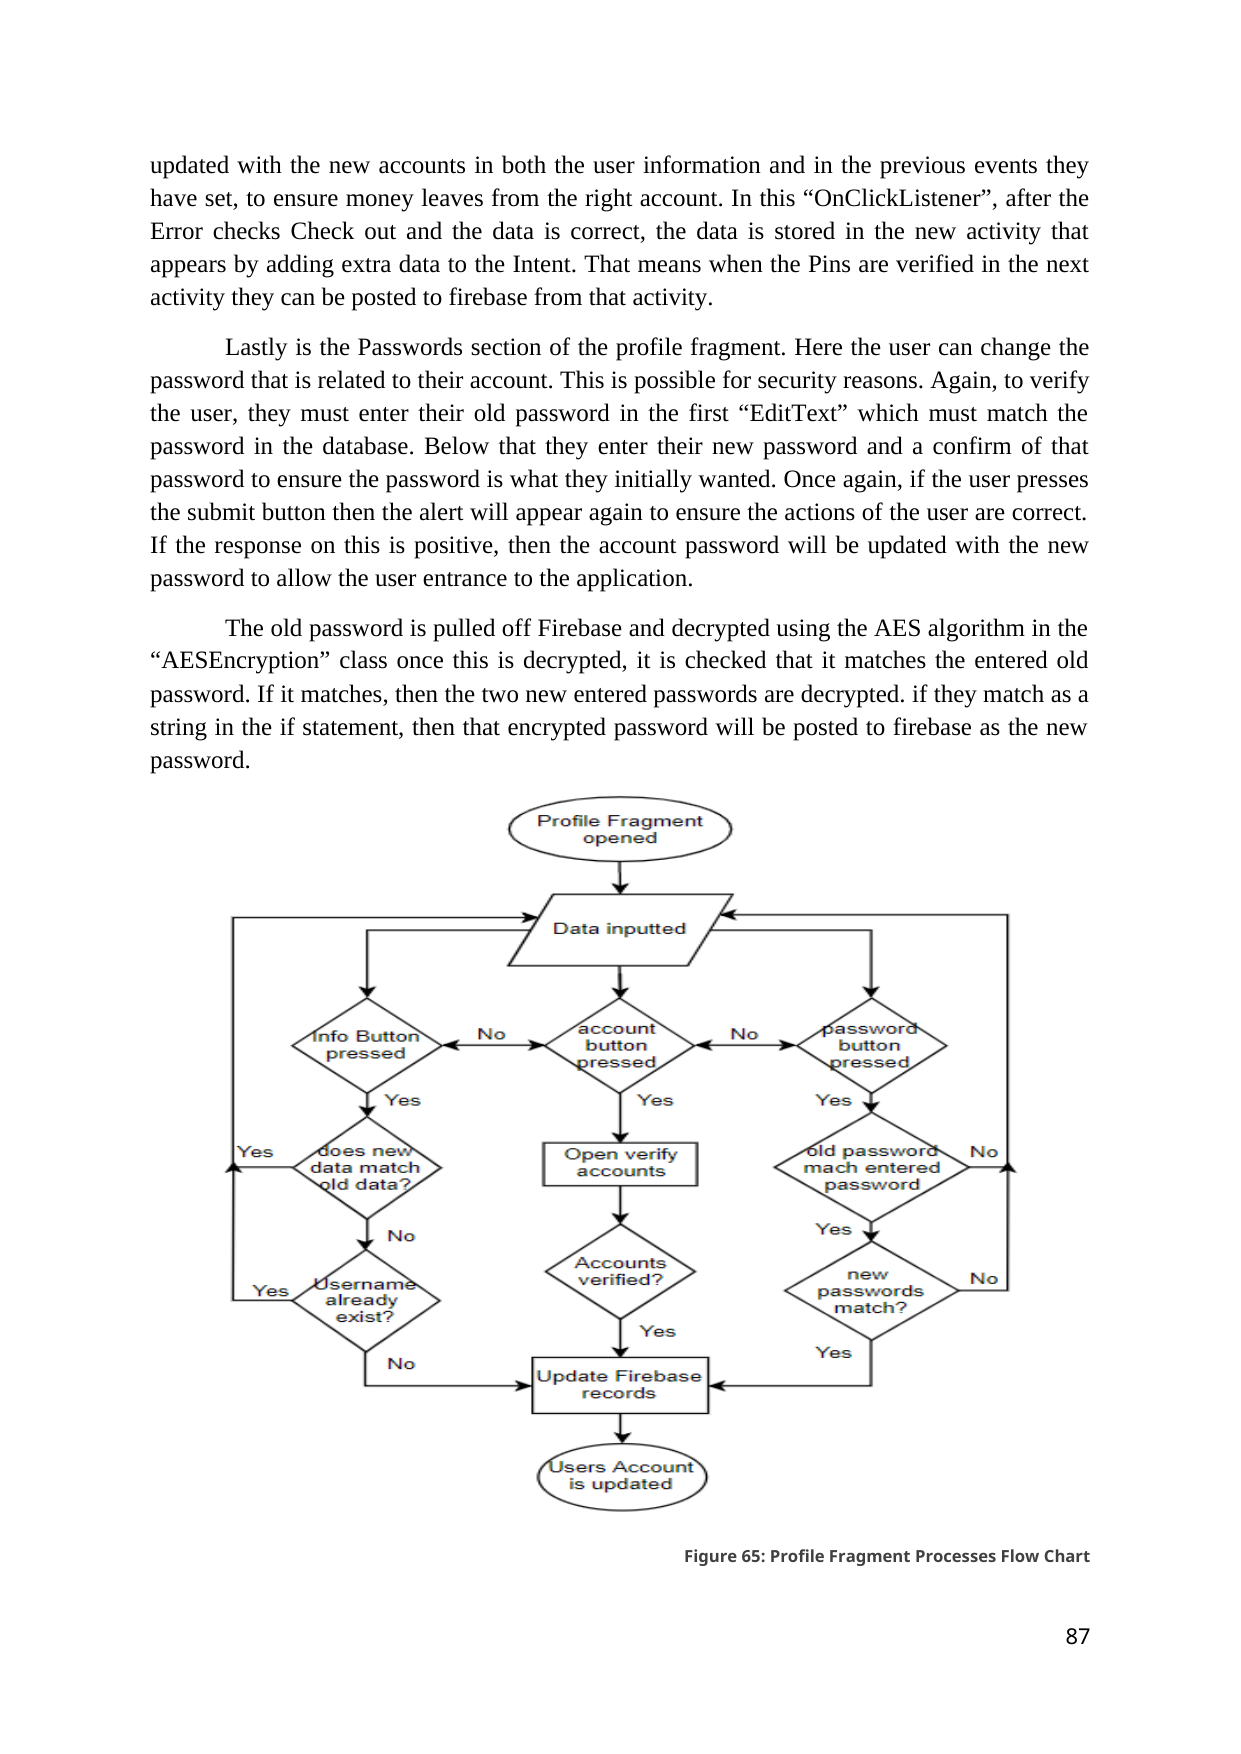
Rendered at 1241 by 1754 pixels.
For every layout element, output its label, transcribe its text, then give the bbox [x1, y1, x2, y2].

picture [150, 777, 1086, 1524]
text Lastly is the Passwords section of the profile fragment. Here the user can change the password that is related to their account. This is possible for security reasons. Again, to verify the user, they must enter their old password in the first “EditText” which must match the password in the database. Below that they enter their new password and a confirm of that password to ensure the password is what they initially wanted. Once again, if the user presses the submit button then the alert will appear again to ensure the actions of the user are correct. If the response on this is positive, then the account password will be updated with the new password to allow the user entrance to the application. [150, 332, 1090, 592]
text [150, 150, 1090, 311]
text Figure 65: Profile Fragment Processes Flow Chart [150, 1545, 1090, 1568]
